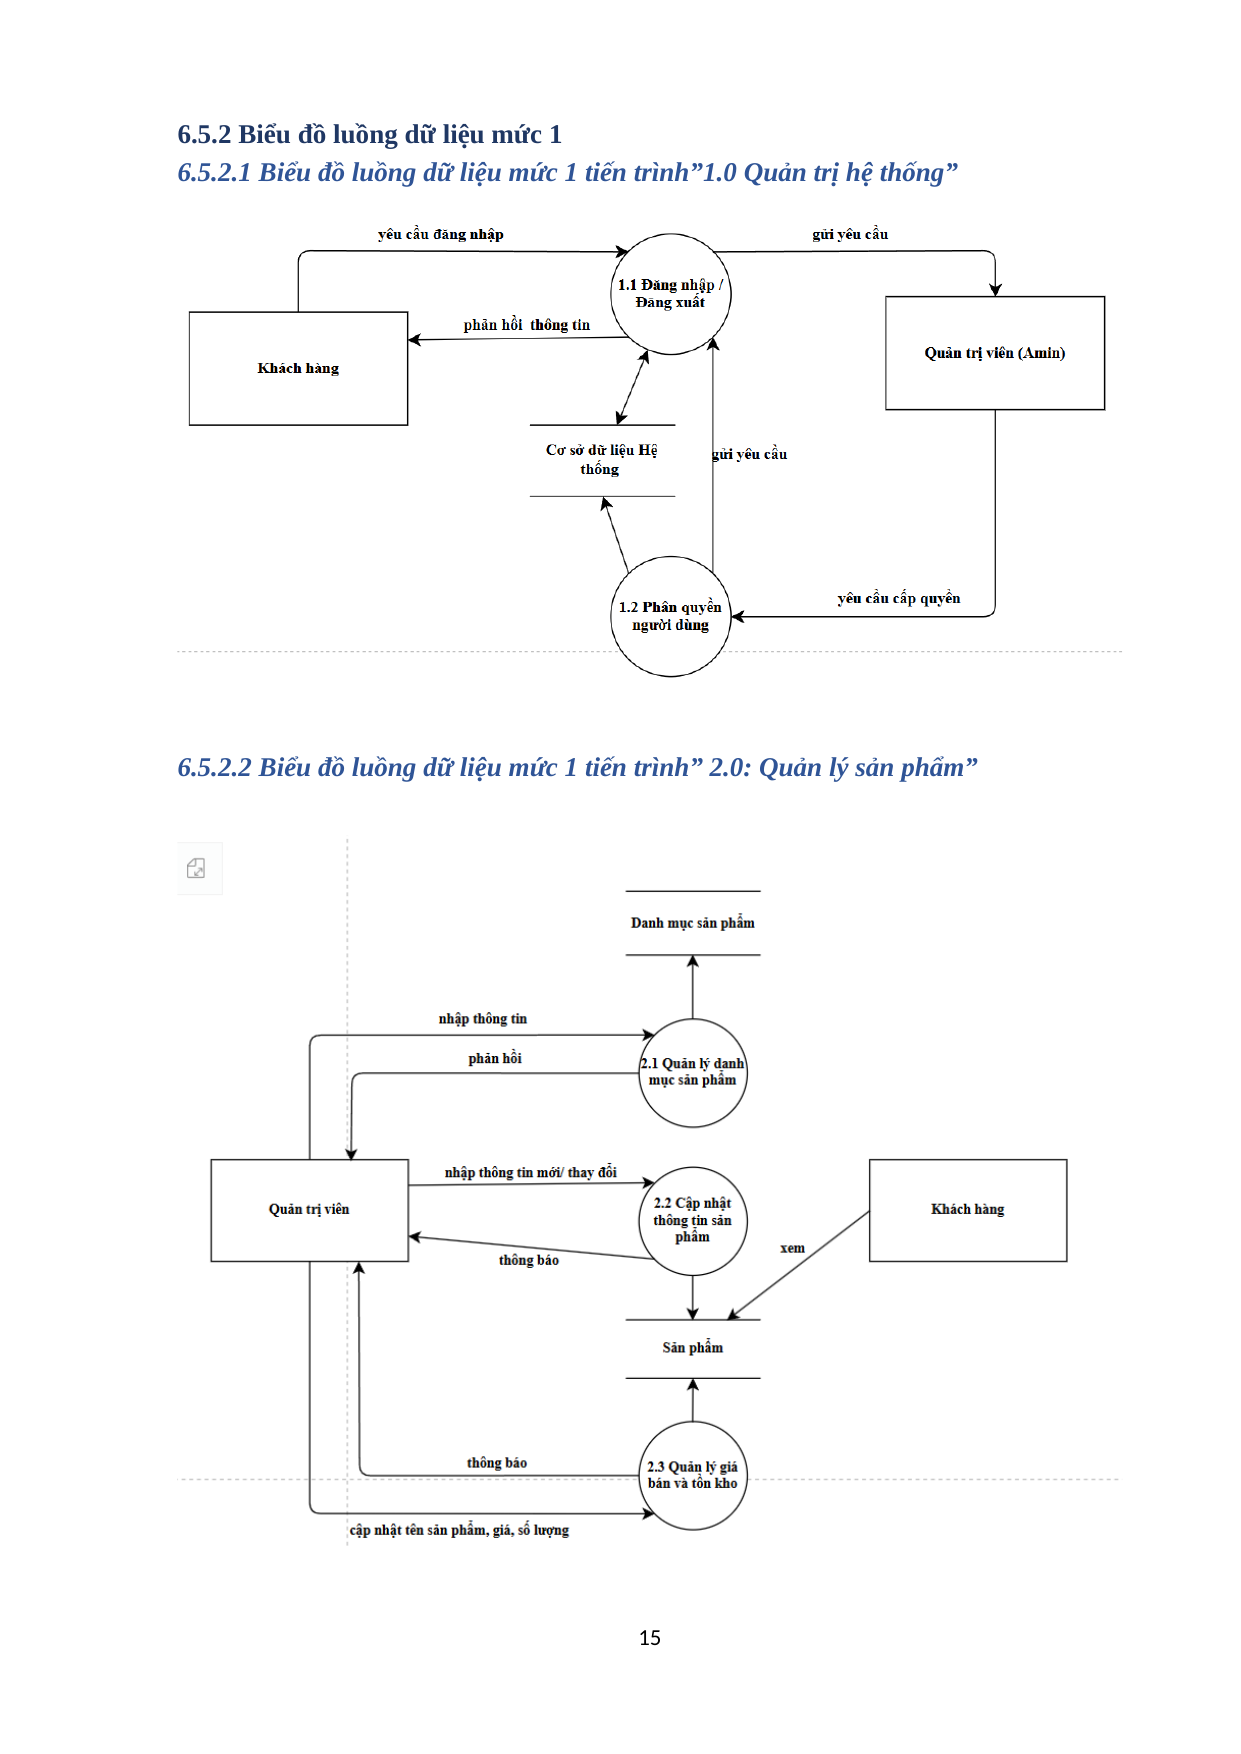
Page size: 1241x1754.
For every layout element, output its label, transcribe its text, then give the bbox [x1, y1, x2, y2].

picture [177, 835, 1123, 1547]
subtitle 6.5.2 Biểu đồ luồng dữ liệu mức 1 [177, 118, 1122, 149]
subtitle 6.5.2.1 Biểu đồ luồng dữ liệu mức 1 tiến trình”1.0 Quản trị hệ thống” [177, 156, 1122, 187]
picture [177, 189, 1123, 683]
subtitle 6.5.2.2 Biểu đồ luồng dữ liệu mức 1 tiến trình” 2.0: Quản lý sản phẩm” [177, 751, 1122, 782]
